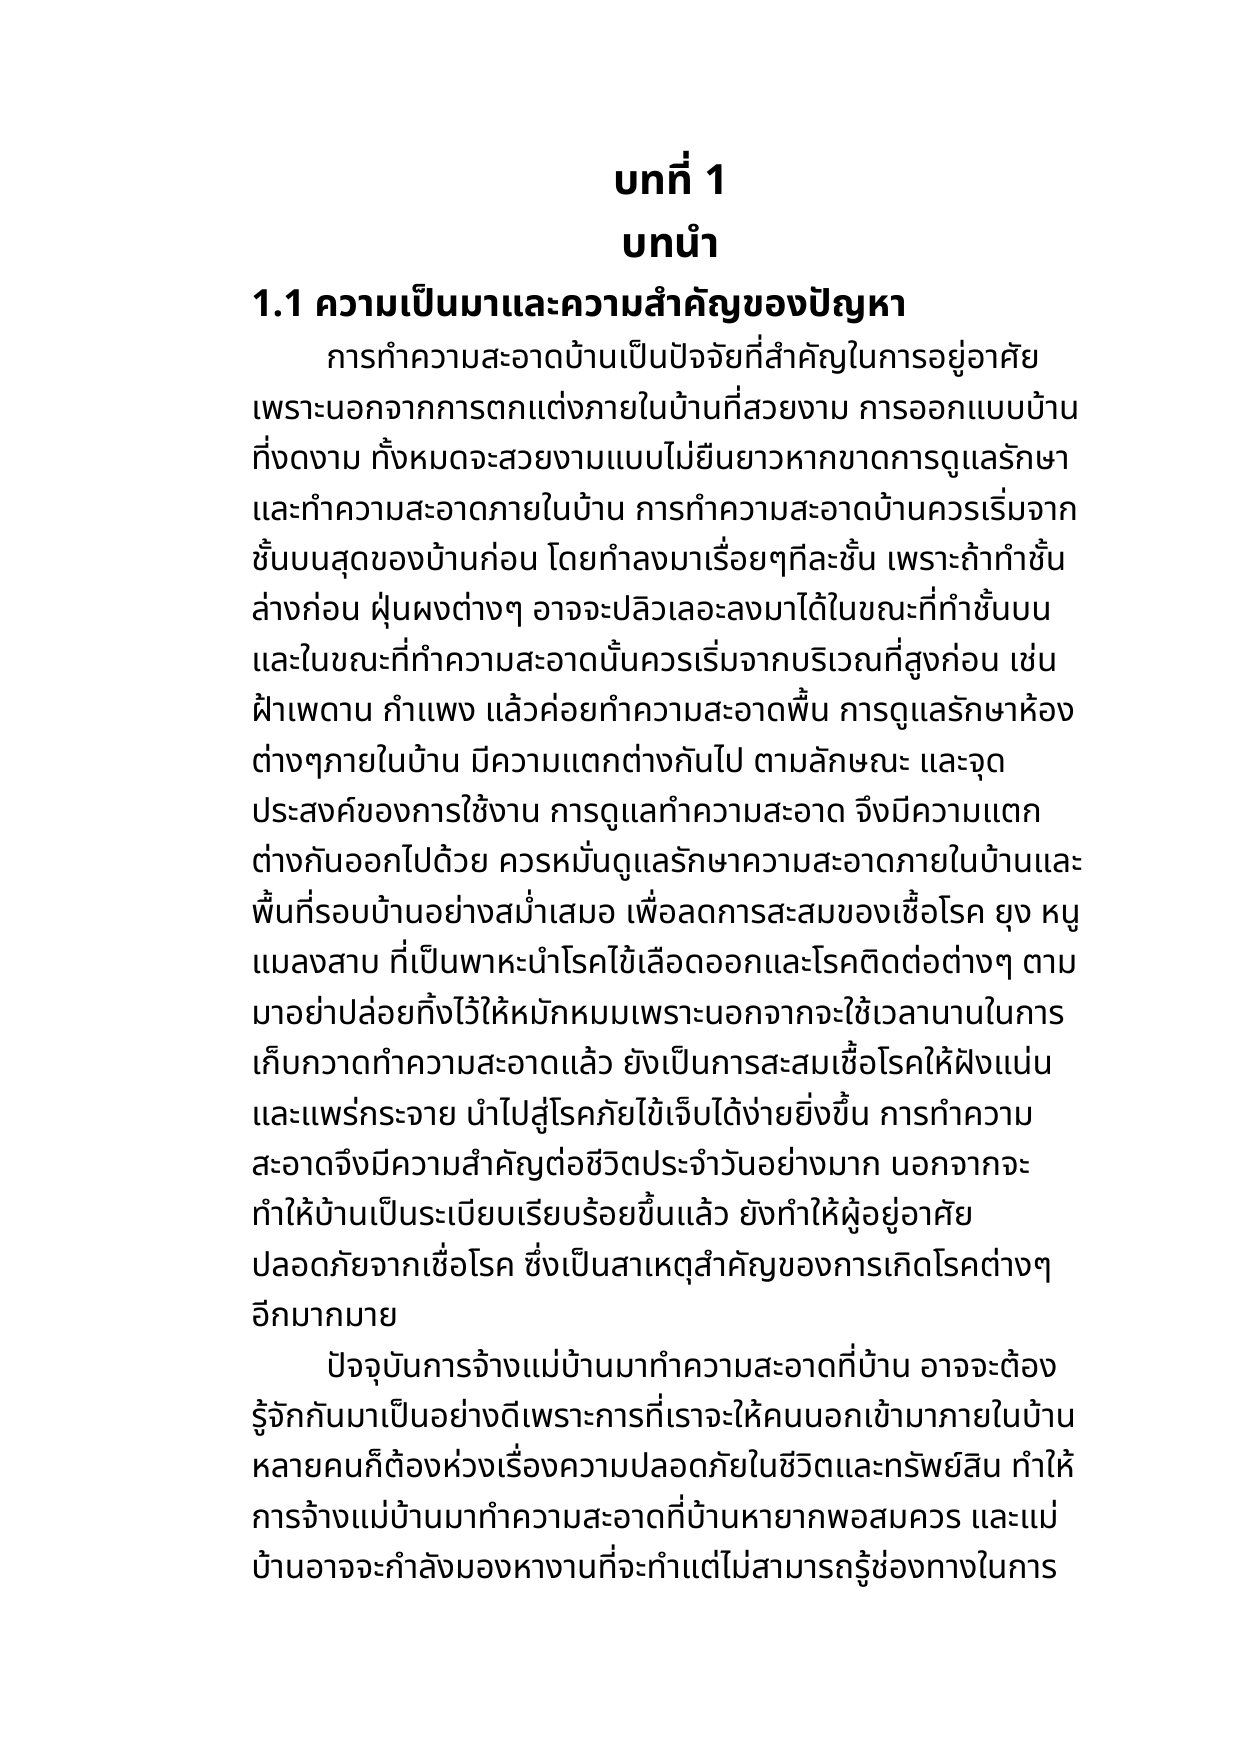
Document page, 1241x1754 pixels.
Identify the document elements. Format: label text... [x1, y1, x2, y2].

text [251, 1342, 1090, 1594]
text การทำความสะอาดบ้านเป็นปัจจัยที่สำคัญในการอยู่อาศัย เพราะนอกจากการตกแต่งภายในบ้านที่สวยงาม การออกแบบบ้านที่งดงาม ทั้งหมดจะสวยงามแบบไม่ยืนยาวหากขาดการดูแลรักษาและทำความสะอาดภายในบ้าน การทำความสะอาดบ้านควรเริ่มจากชั้นบนสุดของบ้านก่อน โดยทำลงมาเรื่อยๆทีละชั้น เพราะถ้าทำชั้นล่างก่อน ฝุ่นผงต่างๆ อาจจะปลิวเลอะลงมาได้ในขณะที่ทำชั้นบน และในขณะที่ทำความสะอาดนั้นควรเริ่มจากบริเวณที่สูงก่อน เช่น ฝ้าเพดาน กำแพง แล้วค่อยทำความสะอาดพื้น การดูแลรักษาห้องต่างๆภายในบ้าน มีความแตกต่างกันไป ตามลักษณะ และจุดประสงค์ของการใช้งาน การดูแลทำความสะอาด จึงมีความแตกต่างกันออกไปด้วย ควรหมั่นดูแลรักษาความสะอาดภายในบ้านและพื้นที่รอบบ้านอย่างสม่ำเสมอ เพื่อลดการสะสมของเชื้อโรค ยุง หนู แมลงสาบ ที่เป็นพาหะนำโรคไข้เลือดออกและโรคติดต่อต่างๆ ตามมาอย่าปล่อยทิ้งไว้ให้หมักหมมเพราะนอกจากจะใช้เวลานานในการเก็บกวาดทำความสะอาดแล้ว ยังเป็นการสะสมเชื้อโรคให้ฝังแน่นและแพร่กระจาย นำไปสู่โรคภัยไข้เจ็บได้ง่ายยิ่งขึ้น การทำความสะอาดจึงมีความสำคัญต่อชีวิตประจำวันอย่างมาก นอกจากจะทำให้บ้านเป็นระเบียบเรียบร้อยขึ้นแล้ว ยังทำให้ผู้อยู่อาศัยปลอดภัยจากเชื่อโรค ซึ่งเป็นสาเหตุสำคัญของการเกิดโรคต่างๆ อีกมากมาย [251, 333, 1090, 1342]
subtitle 1.1 ความเป็นมาและความสำคัญของปัญหา [251, 276, 1090, 333]
subtitle บทที่ 1 บทนำ [251, 150, 1090, 276]
